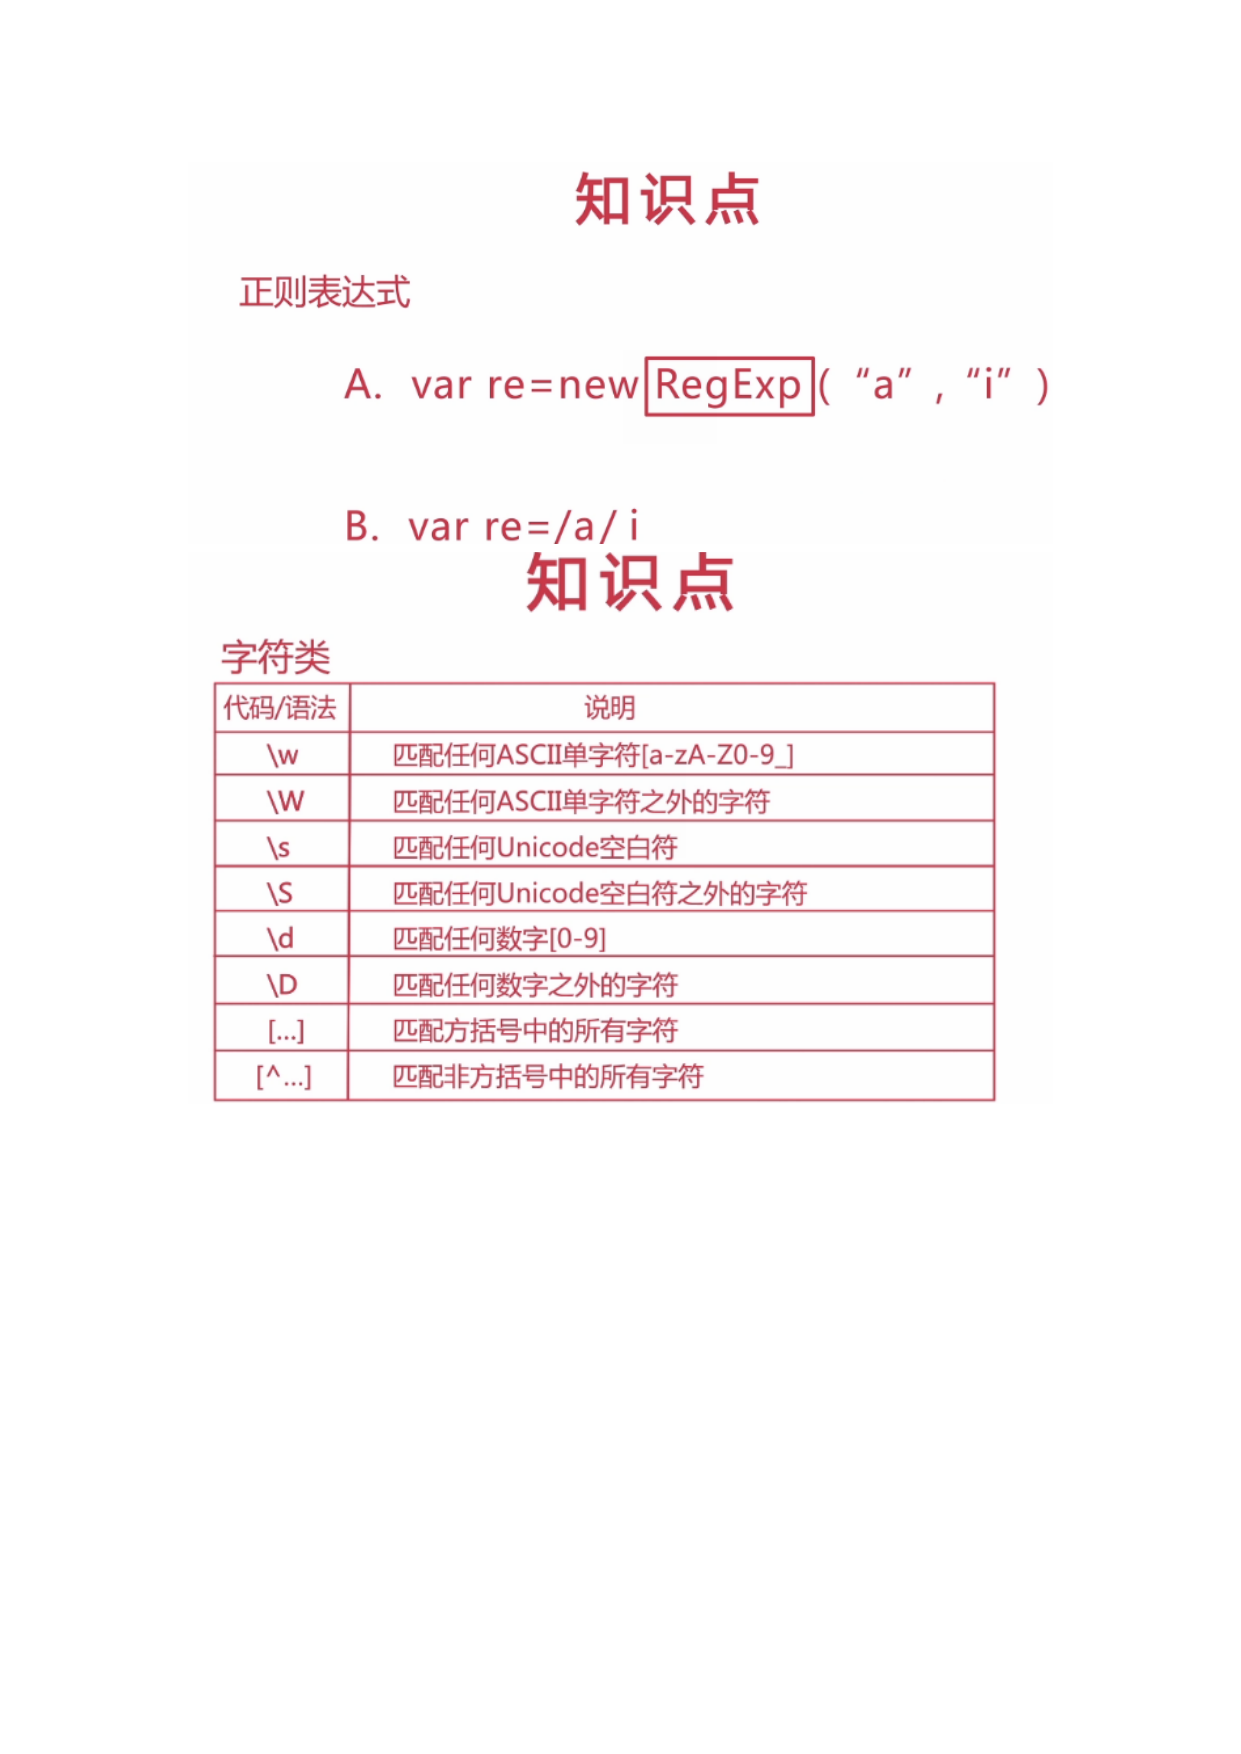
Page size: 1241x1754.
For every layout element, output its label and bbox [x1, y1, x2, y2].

picture [187, 552, 1053, 1104]
picture [187, 162, 1053, 544]
